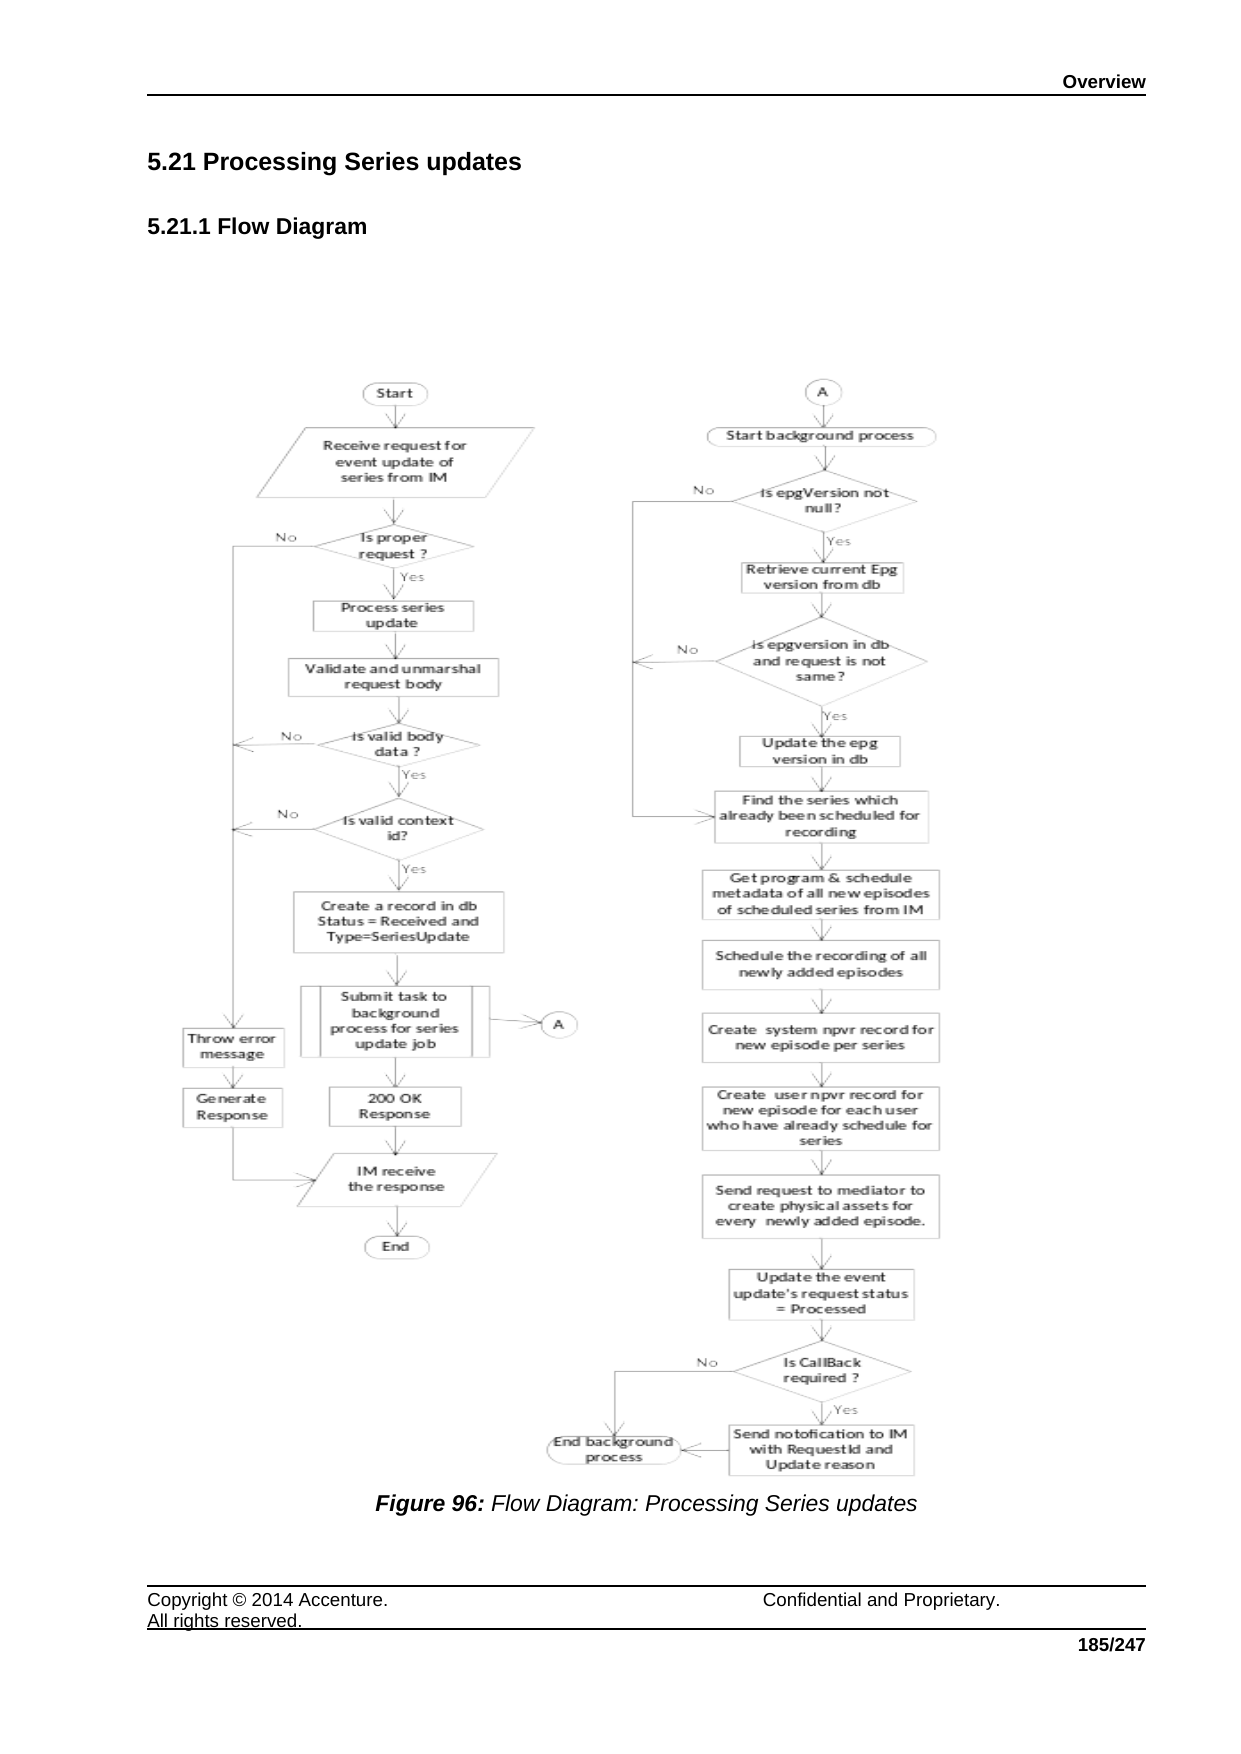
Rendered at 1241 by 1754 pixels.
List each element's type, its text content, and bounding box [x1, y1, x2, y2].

subtitle Flow Diagram [147, 213, 1146, 239]
subtitle Processing Series updates [147, 147, 1146, 176]
text Figure 96: Flow Diagram: Processing Series updates [147, 1490, 1146, 1516]
